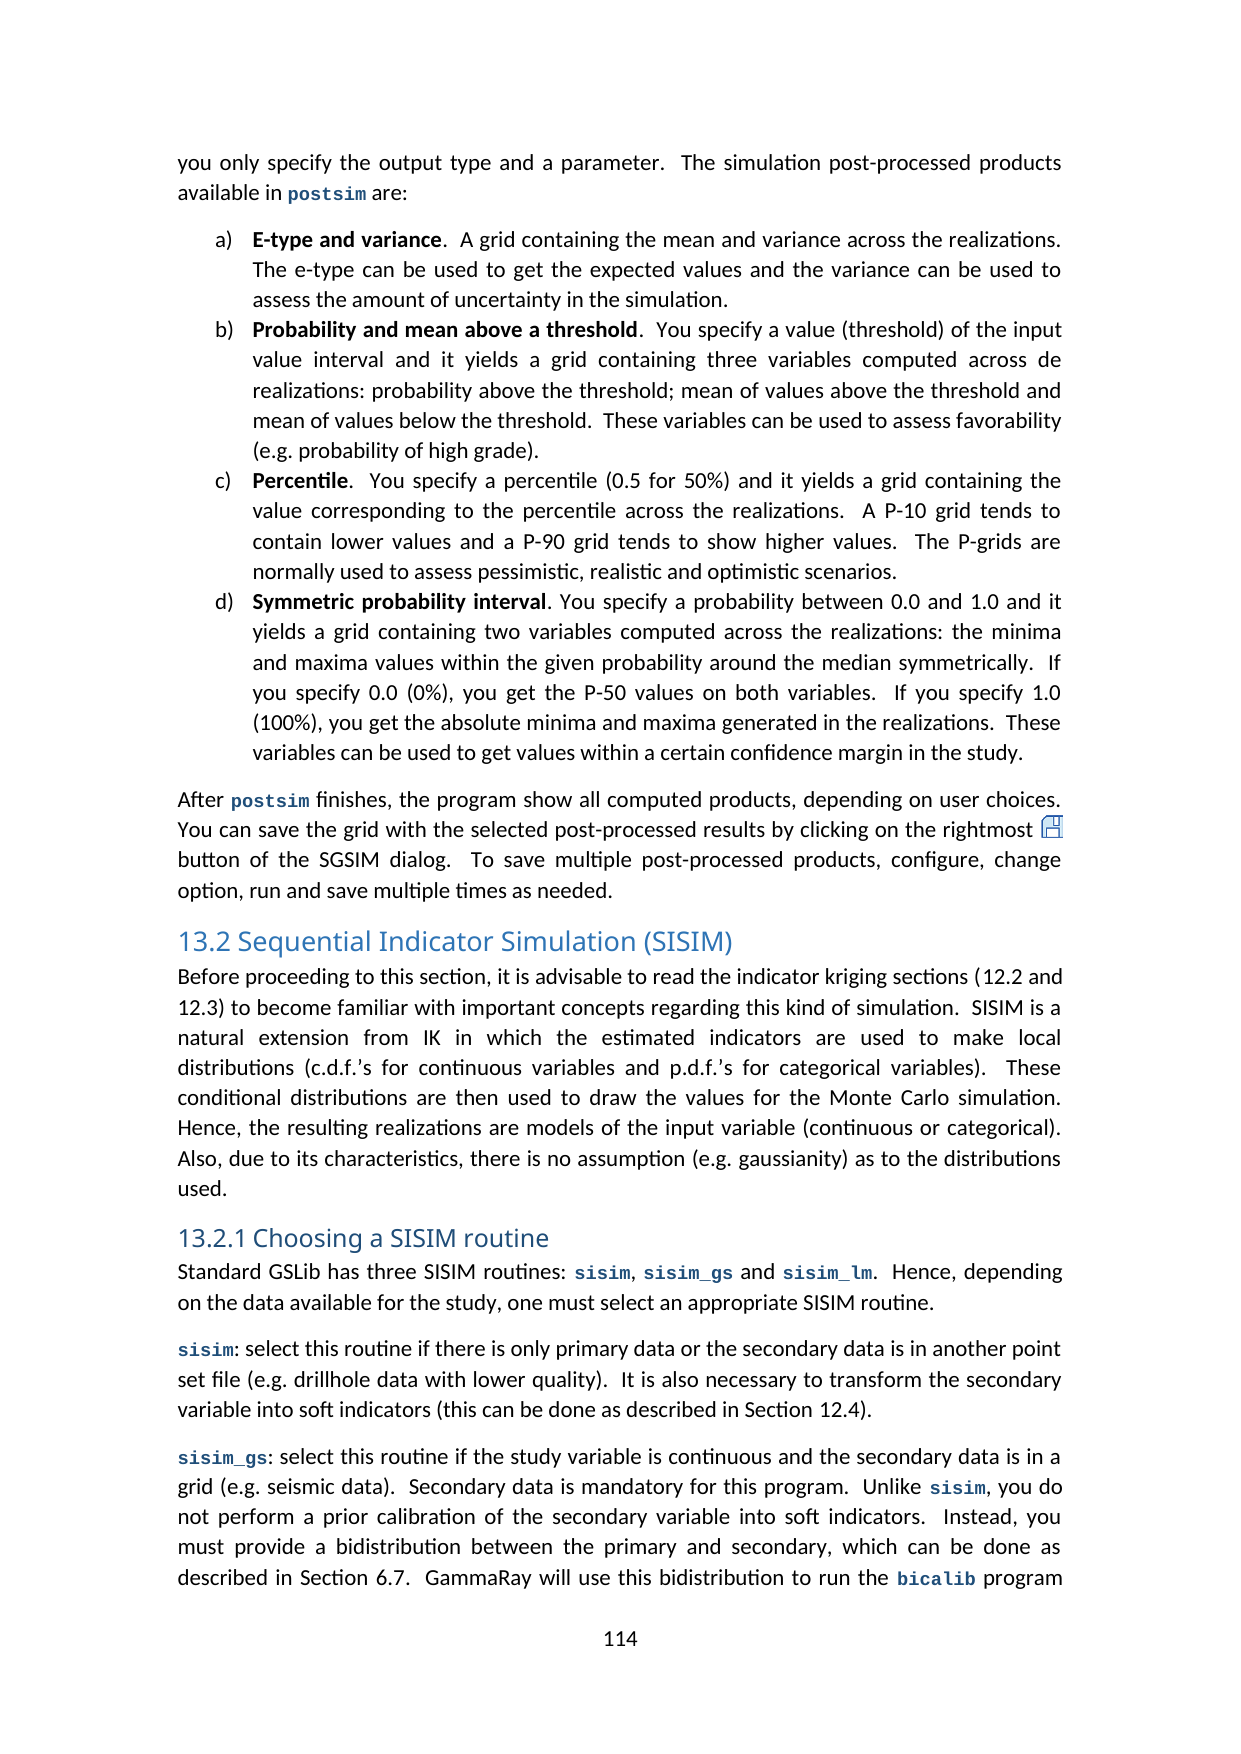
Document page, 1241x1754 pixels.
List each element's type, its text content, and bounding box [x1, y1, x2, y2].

list Symmetric probability interval. You specify a probability between 0.0 and 1.0 and it yields a grid containing two variables computed across the realizations: the minima and maxima values within the given probability around the median symmetrically. If you specify 0.0 (0%), you get the P-50 values on both variables. If you specify 1.0 (100%), you get the absolute minima and maxima generated in the realizations. These variables can be used to get values within a certain confidence margin in the study. [215, 587, 1063, 766]
list Probability and mean above a threshold. You specify a value (threshold) of the input value interval and it yields a grid containing three variables computed across de realizations: probability above the threshold; mean of values above the threshold and mean of values below the threshold. These variables can be used to assess favorability (e.g. probability of high grade). [215, 315, 1063, 464]
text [177, 1442, 1063, 1591]
subtitle Choosing a SISIM routine [177, 1221, 1063, 1255]
list E-type and variance. A grid containing the mean and variance across the realizations. The e-type can be used to get the expected values and the variance can be used to assess the amount of uncertainty in the simulation. [215, 225, 1063, 313]
list Percentile. You specify a percentile (0.5 for 50%) and it yields a grid containing the value corresponding to the percentile across the realizations. A P-10 grid tends to contain lower values and a P-90 grid tends to show higher values. The P-grids are normally used to assess pessimistic, realistic and optimistic scenarios. [215, 466, 1063, 585]
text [177, 148, 1063, 206]
text Before proceeding to this section, it is advisable to read the indicator kriging sections (12.2 and 12.3) to become familiar with important concepts regarding this kind of simulation. SISIM is a natural extension from IK in which the estimated indicators are used to make local distributions (c.d.f.’s for continuous variables and p.d.f.’s for categorical variables). These conditional distributions are then used to draw the values for the Monte Carlo simulation. Hence, the resulting realizations are models of the input variable (continuous or categorical). Also, due to its characteristics, there is no assumption (e.g. gaussianity) as to the distributions used. [177, 962, 1063, 1202]
text Standard GSLib has three SISIM routines: sisim, sisim_gs and sisim_lm. Hence, depending on the data available for the study, one must select an appropriate SISIM routine. [177, 1257, 1063, 1316]
text sisim: select this routine if there is only primary data or the secondary data is in another point set file (e.g. drillhole data with lower quality). It is also necessary to transform the secondary variable into soft indicators (this can be done as described in Section 12.4). [177, 1334, 1063, 1423]
text After postsim finishes, the program show all computed products, depending on user choices. You can save the grid with the selected post-processed results by clicking on the rightmost button of the SGSIM dialog. To save multiple post-processed products, configure, change option, run and save multiple times as needed. [177, 785, 1063, 904]
picture [1041, 815, 1063, 838]
subtitle Sequential Indicator Simulation (SISIM) [177, 923, 1063, 959]
